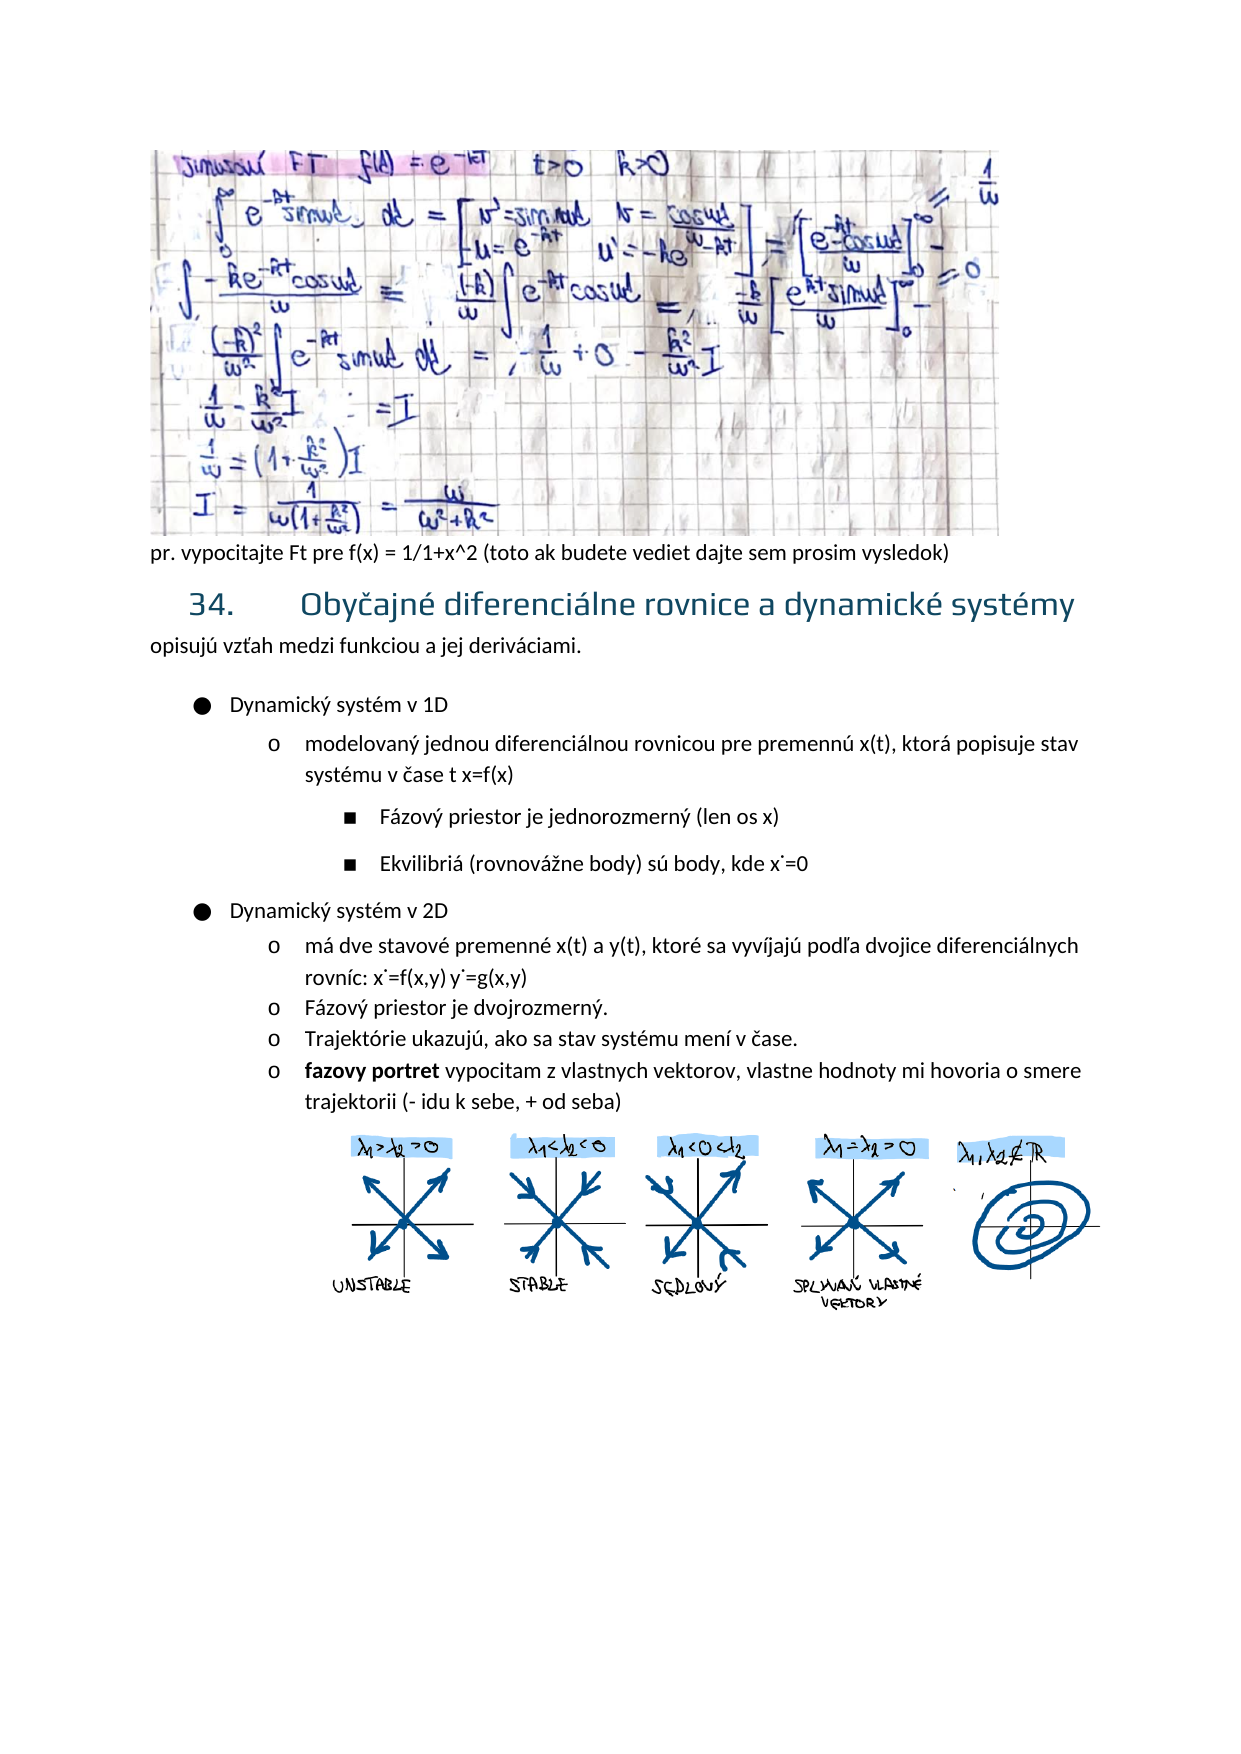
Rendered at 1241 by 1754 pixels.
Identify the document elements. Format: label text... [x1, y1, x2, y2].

list Fázový priestor je jednorozmerný (len os x) [342, 791, 1090, 837]
text opisujú vzťah medzi funkciou a jej deriváciami. [150, 631, 1090, 659]
list modelovaný jednou diferenciálnou rovnicou pre premennú x(t), ktorá popisuje stav systému v čase t x=f(x) [267, 729, 1090, 788]
subtitle Obyčajné diferenciálne rovnice a dynamické systémy [187, 584, 1090, 623]
text pr. vypocitajte Ft pre f(x) = 1/1+x^2 (toto ak budete vediet dajte sem prosim vysledok) [150, 538, 1090, 566]
list Dynamický systém v 1D [192, 678, 1090, 725]
list Ekvilibriá (rovnovážne body) sú body, kde x˙=0 [342, 837, 1090, 884]
list má dve stavové premenné x(t) a y(t), ktoré sa vyvíjajú podľa dvojice diferenciálnych rovníc: x˙=f(x,y) y˙=g(x,y) [267, 931, 1090, 991]
list Fázový priestor je dvojrozmerný. [267, 993, 1090, 1022]
list Trajektórie ukazujú, ako sa stav systému mení v čase. [267, 1024, 1090, 1054]
picture [150, 150, 1000, 536]
picture [304, 1117, 1115, 1313]
list Dynamický systém v 2D [192, 884, 1090, 931]
